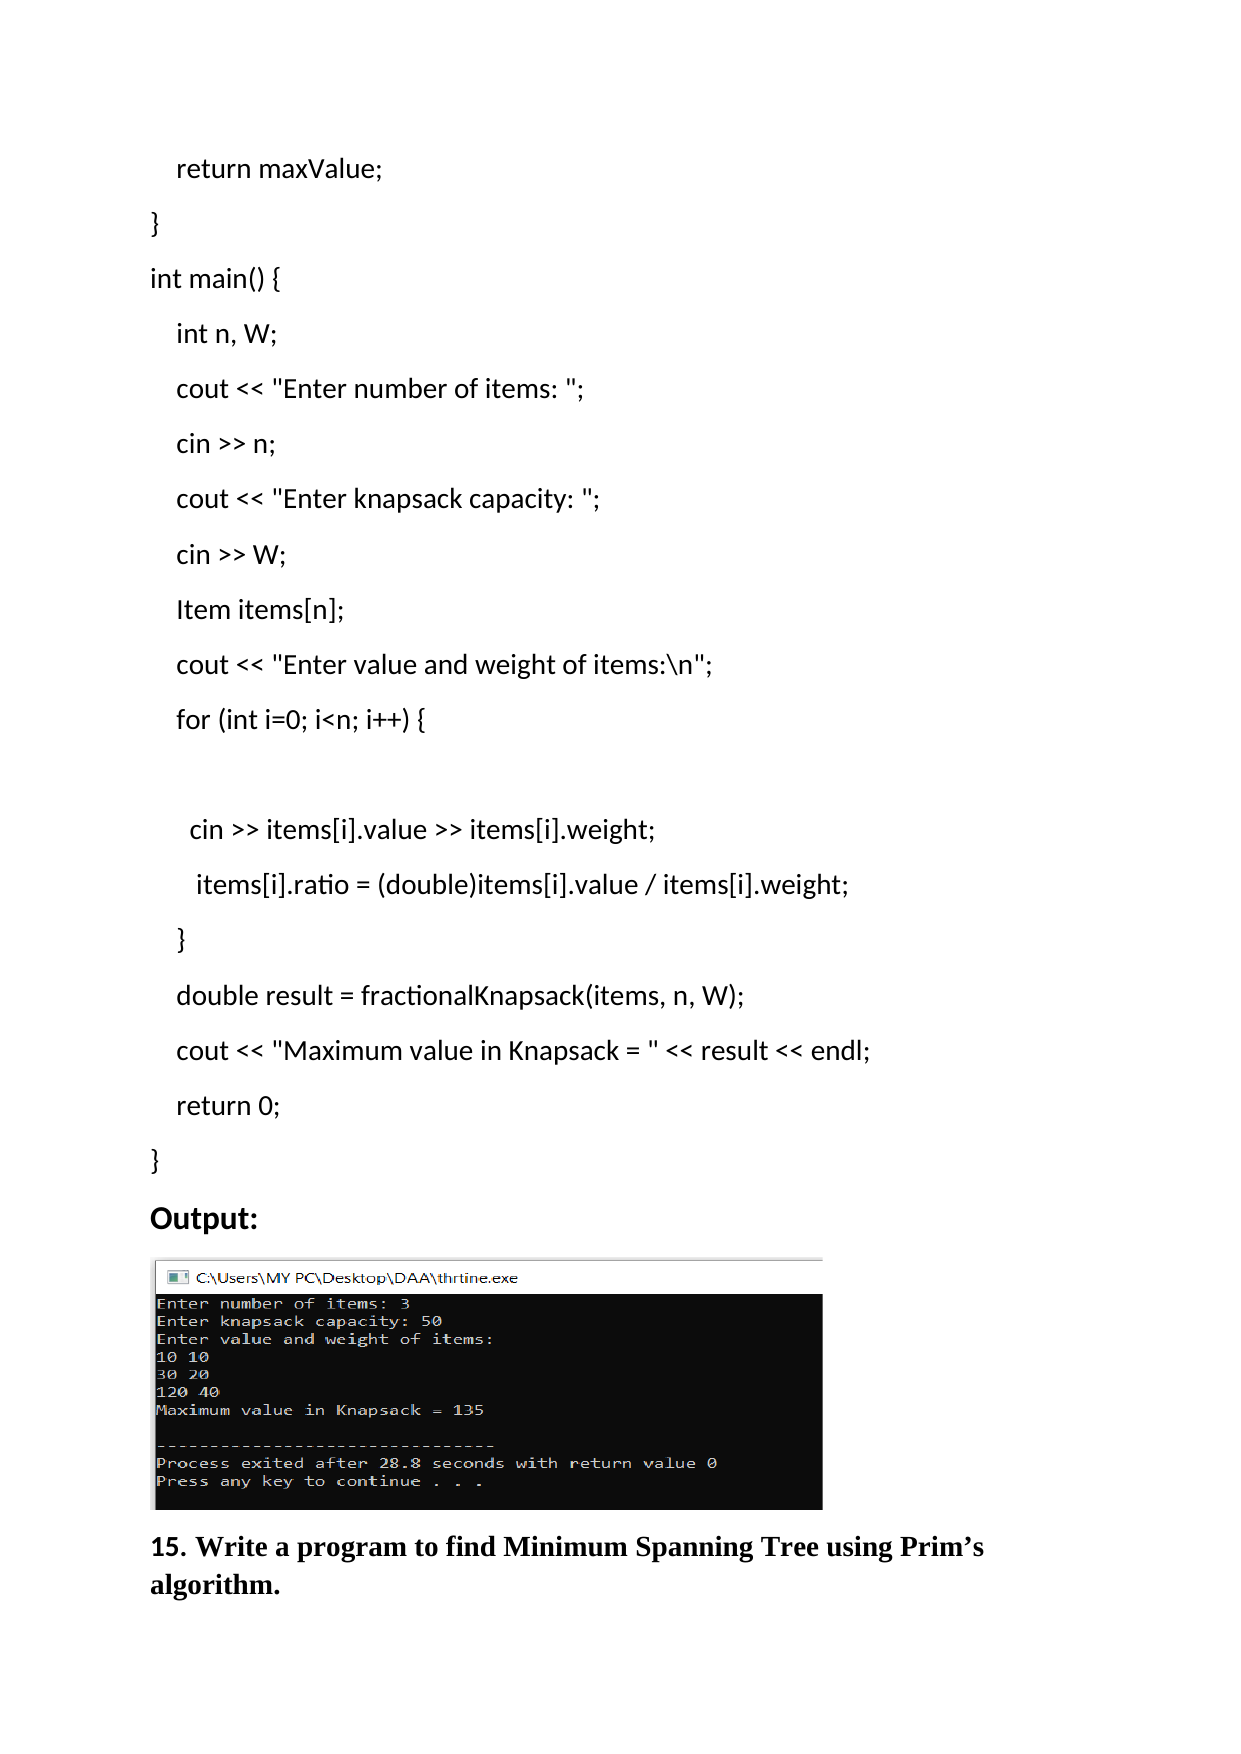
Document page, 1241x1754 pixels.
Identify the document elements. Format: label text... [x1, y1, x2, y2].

text cout << "Enter value and weight of items:\n"; [150, 646, 1090, 682]
text cout << "Enter number of items: "; [150, 370, 1090, 406]
text for (int i=0; i<n; i++) { [150, 701, 1090, 737]
text cout << "Maximum value in Knapsack = " << result << endl; [150, 1032, 1090, 1067]
text cin >> items[i].value >> items[i].weight; [150, 811, 1090, 847]
text int n, W; [150, 315, 1090, 351]
text items[i].ratio = (double)items[i].value / items[i].weight; [150, 866, 1090, 902]
text return maxValue; [150, 150, 1090, 186]
text } [150, 921, 1090, 957]
text cin >> W; [150, 536, 1090, 571]
text cin >> n; [150, 426, 1090, 461]
text return 0; [150, 1087, 1090, 1122]
text int main() { [150, 260, 1090, 296]
text 15. Write a program to find Minimum Spanning Tree using Prim’s algorithm. [150, 1528, 1090, 1600]
text } [150, 1142, 1090, 1177]
text cout << "Enter knapsack capacity: "; [150, 481, 1090, 516]
text Output: [150, 1197, 1090, 1238]
text Item items[n]; [150, 591, 1090, 626]
text } [150, 205, 1090, 241]
text double result = fractionalKnapsack(items, n, W); [150, 977, 1090, 1012]
picture [150, 1257, 823, 1510]
